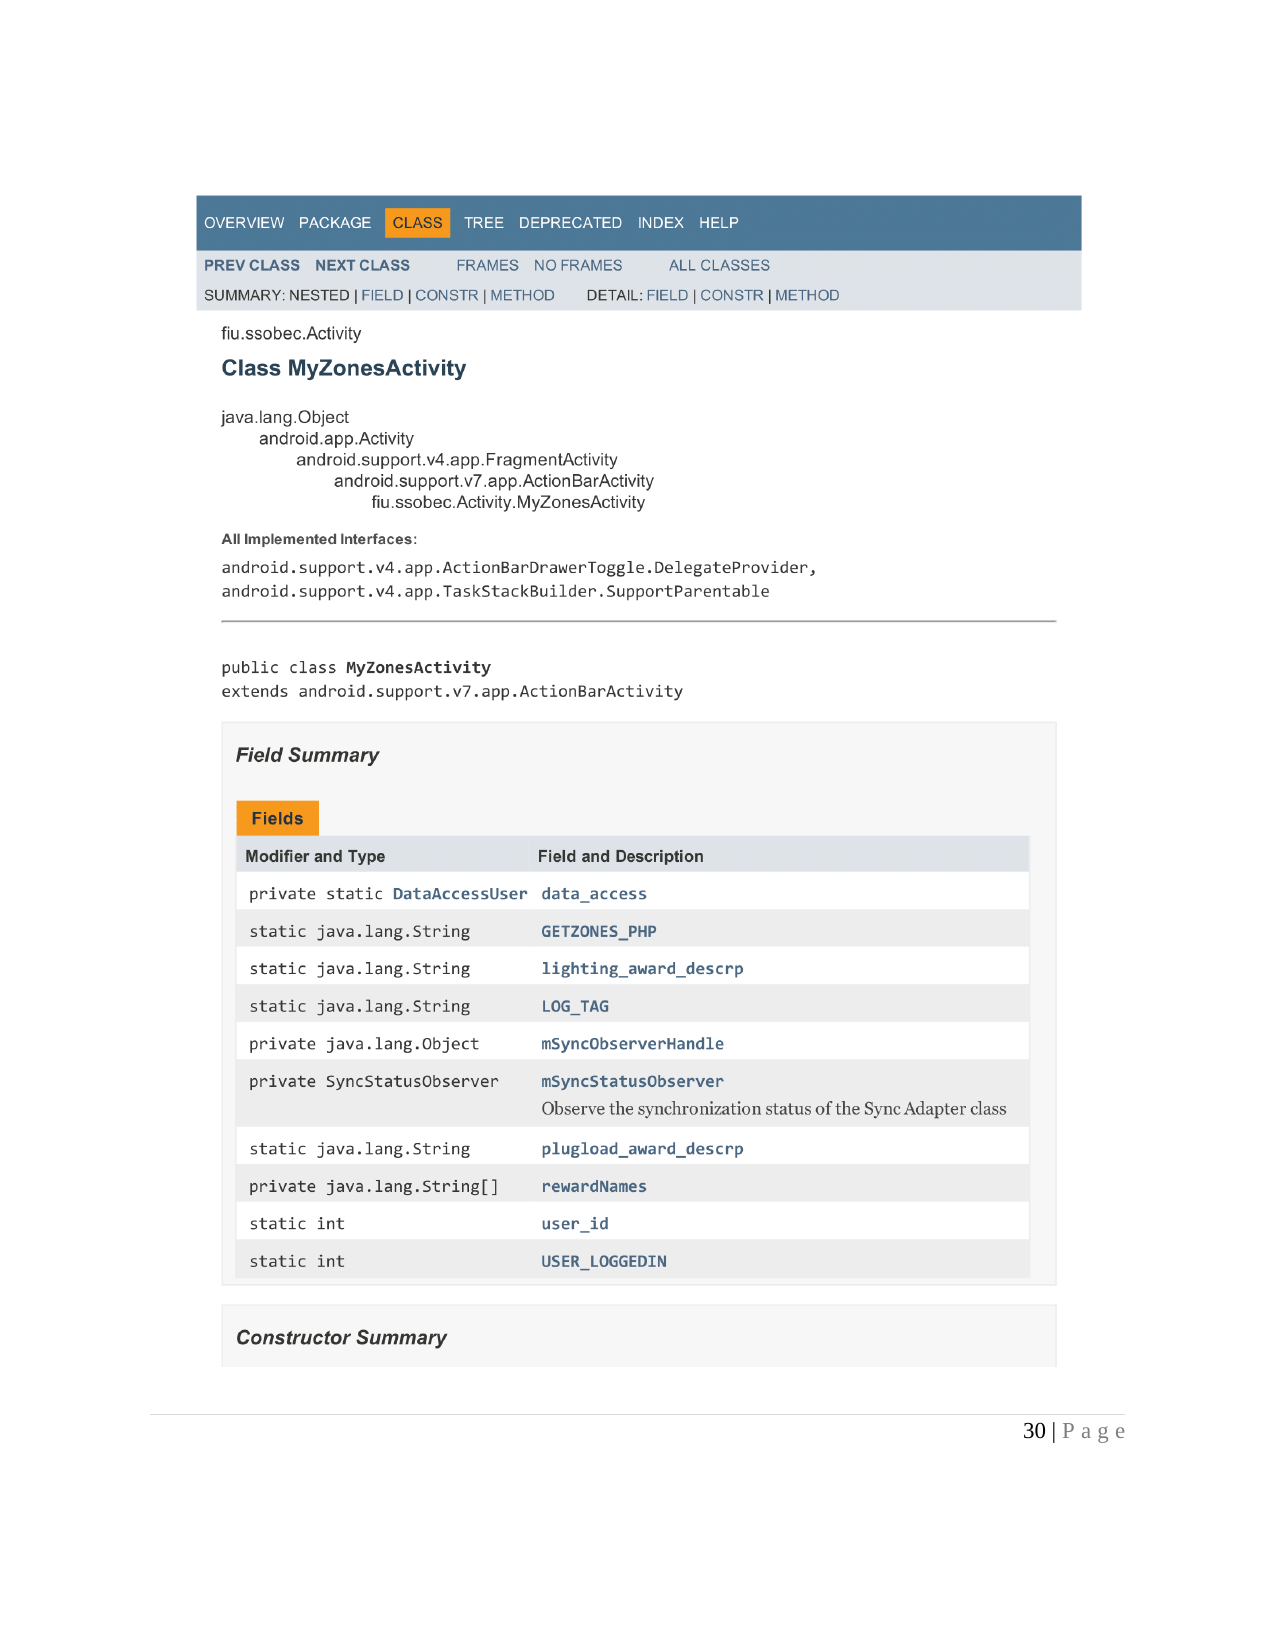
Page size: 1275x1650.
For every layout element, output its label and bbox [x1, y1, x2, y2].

picture [150, 150, 1125, 1412]
